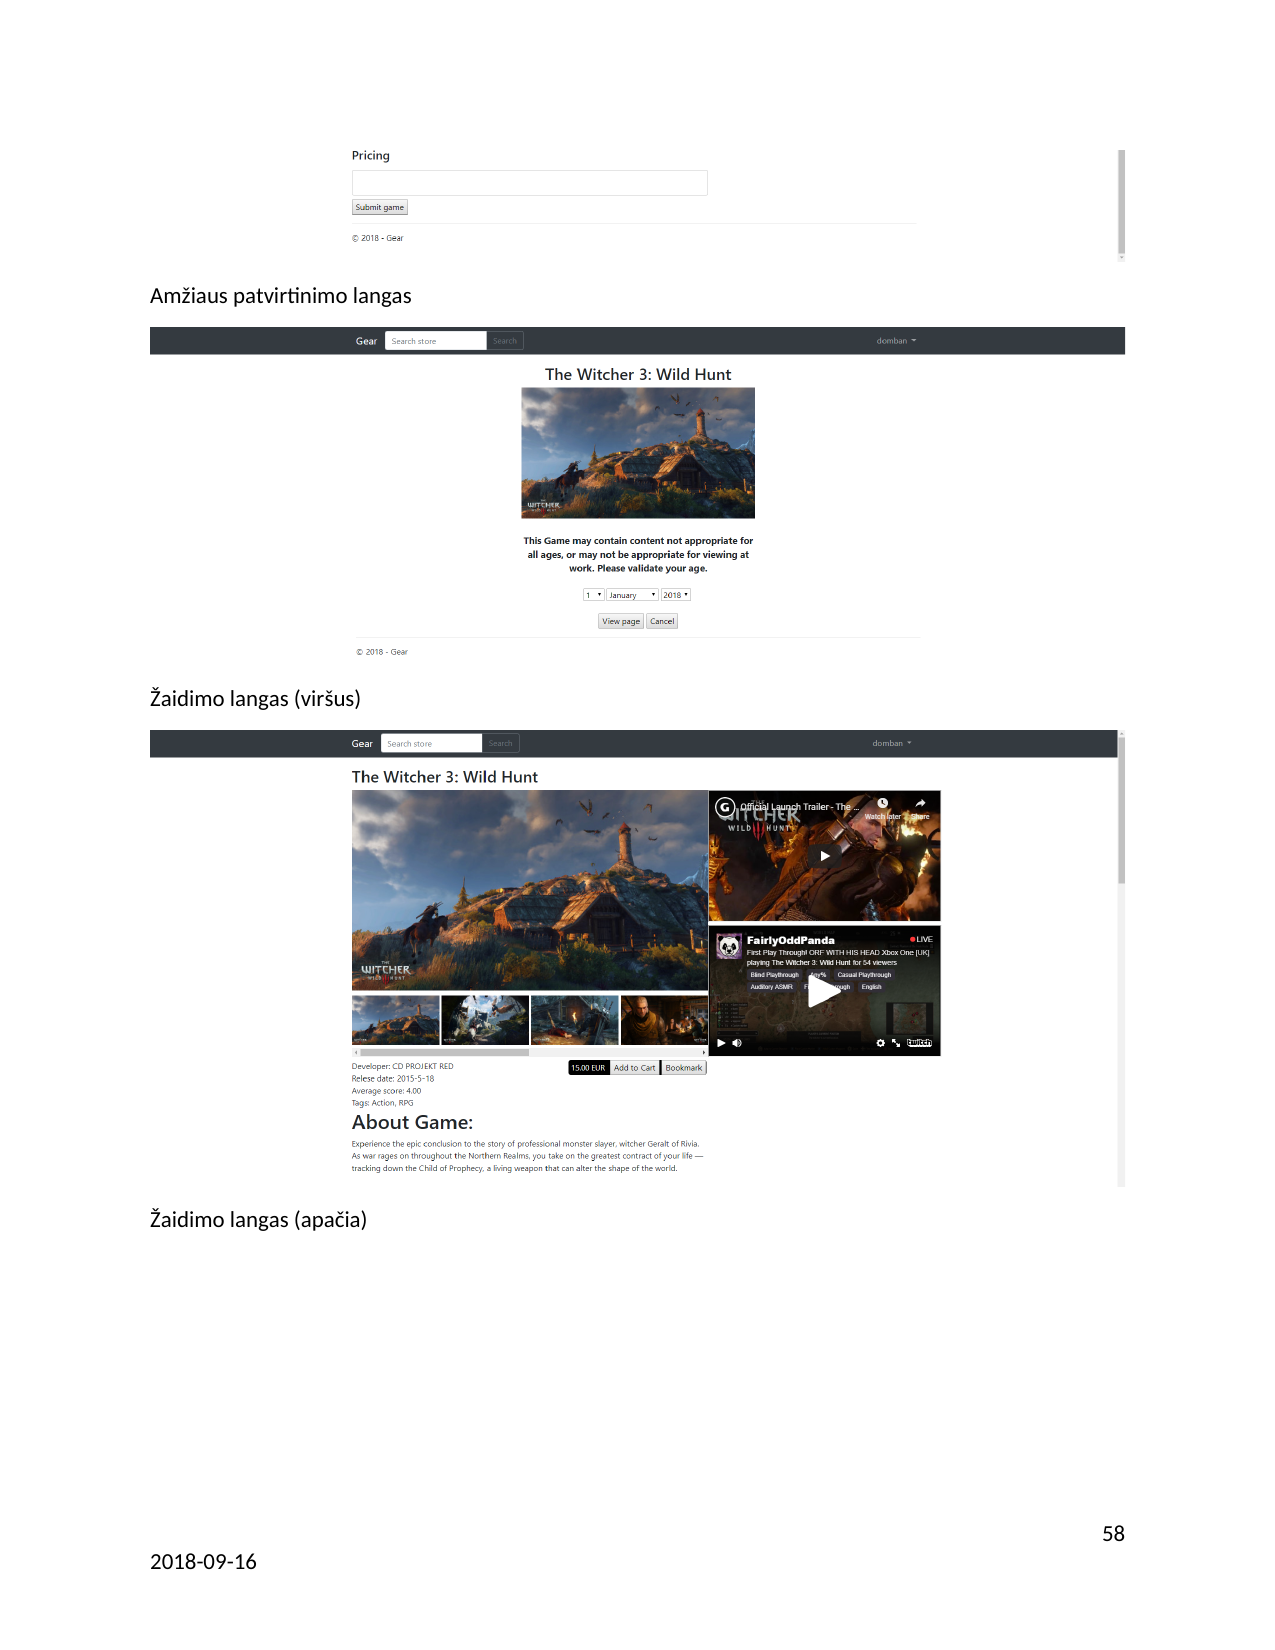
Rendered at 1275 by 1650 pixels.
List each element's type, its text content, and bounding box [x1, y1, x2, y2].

text Žaidimo langas (apačia) [150, 1205, 1125, 1233]
picture [150, 730, 1125, 1187]
picture [150, 150, 1125, 262]
text Amžiaus patvirtinimo langas [150, 281, 1125, 309]
picture [150, 327, 1125, 665]
text Žaidimo langas (viršus) [150, 684, 1125, 712]
